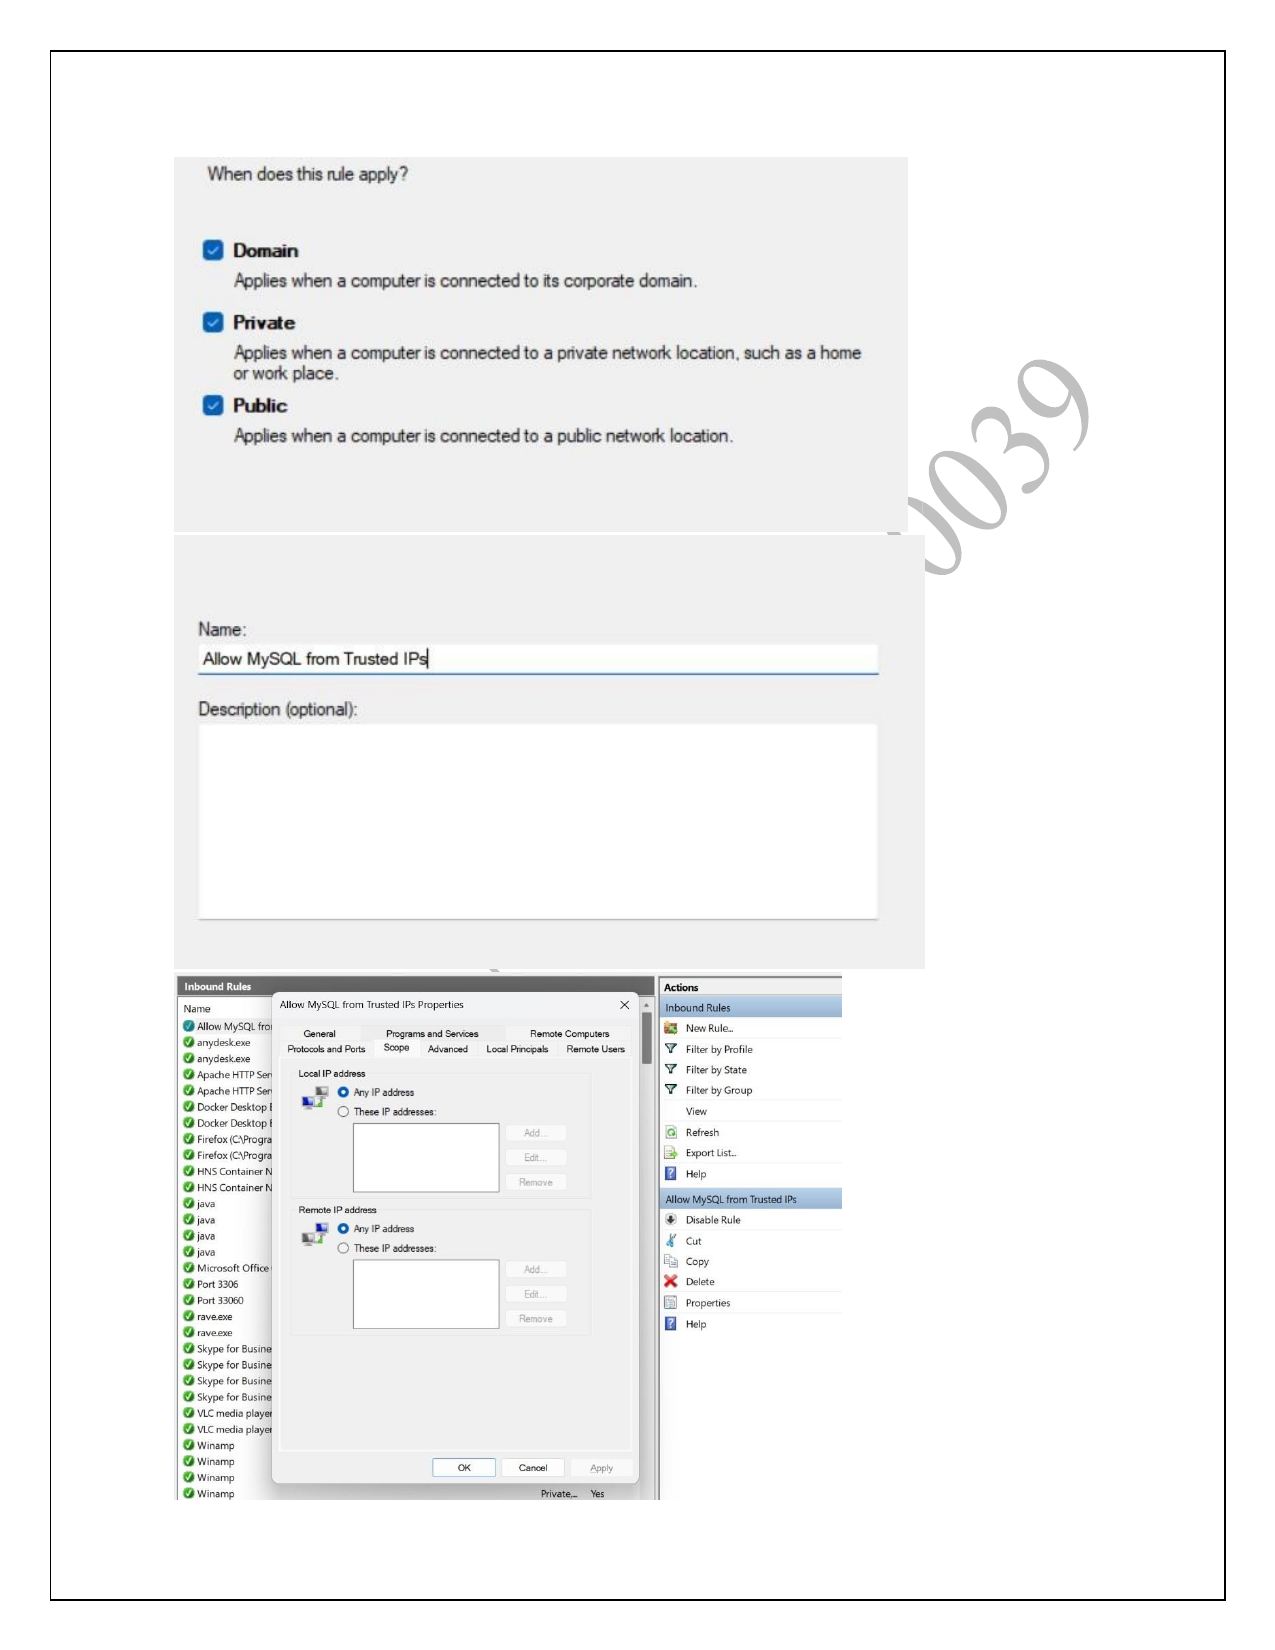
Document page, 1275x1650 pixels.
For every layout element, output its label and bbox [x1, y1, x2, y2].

picture [174, 157, 925, 969]
picture [174, 972, 852, 1518]
